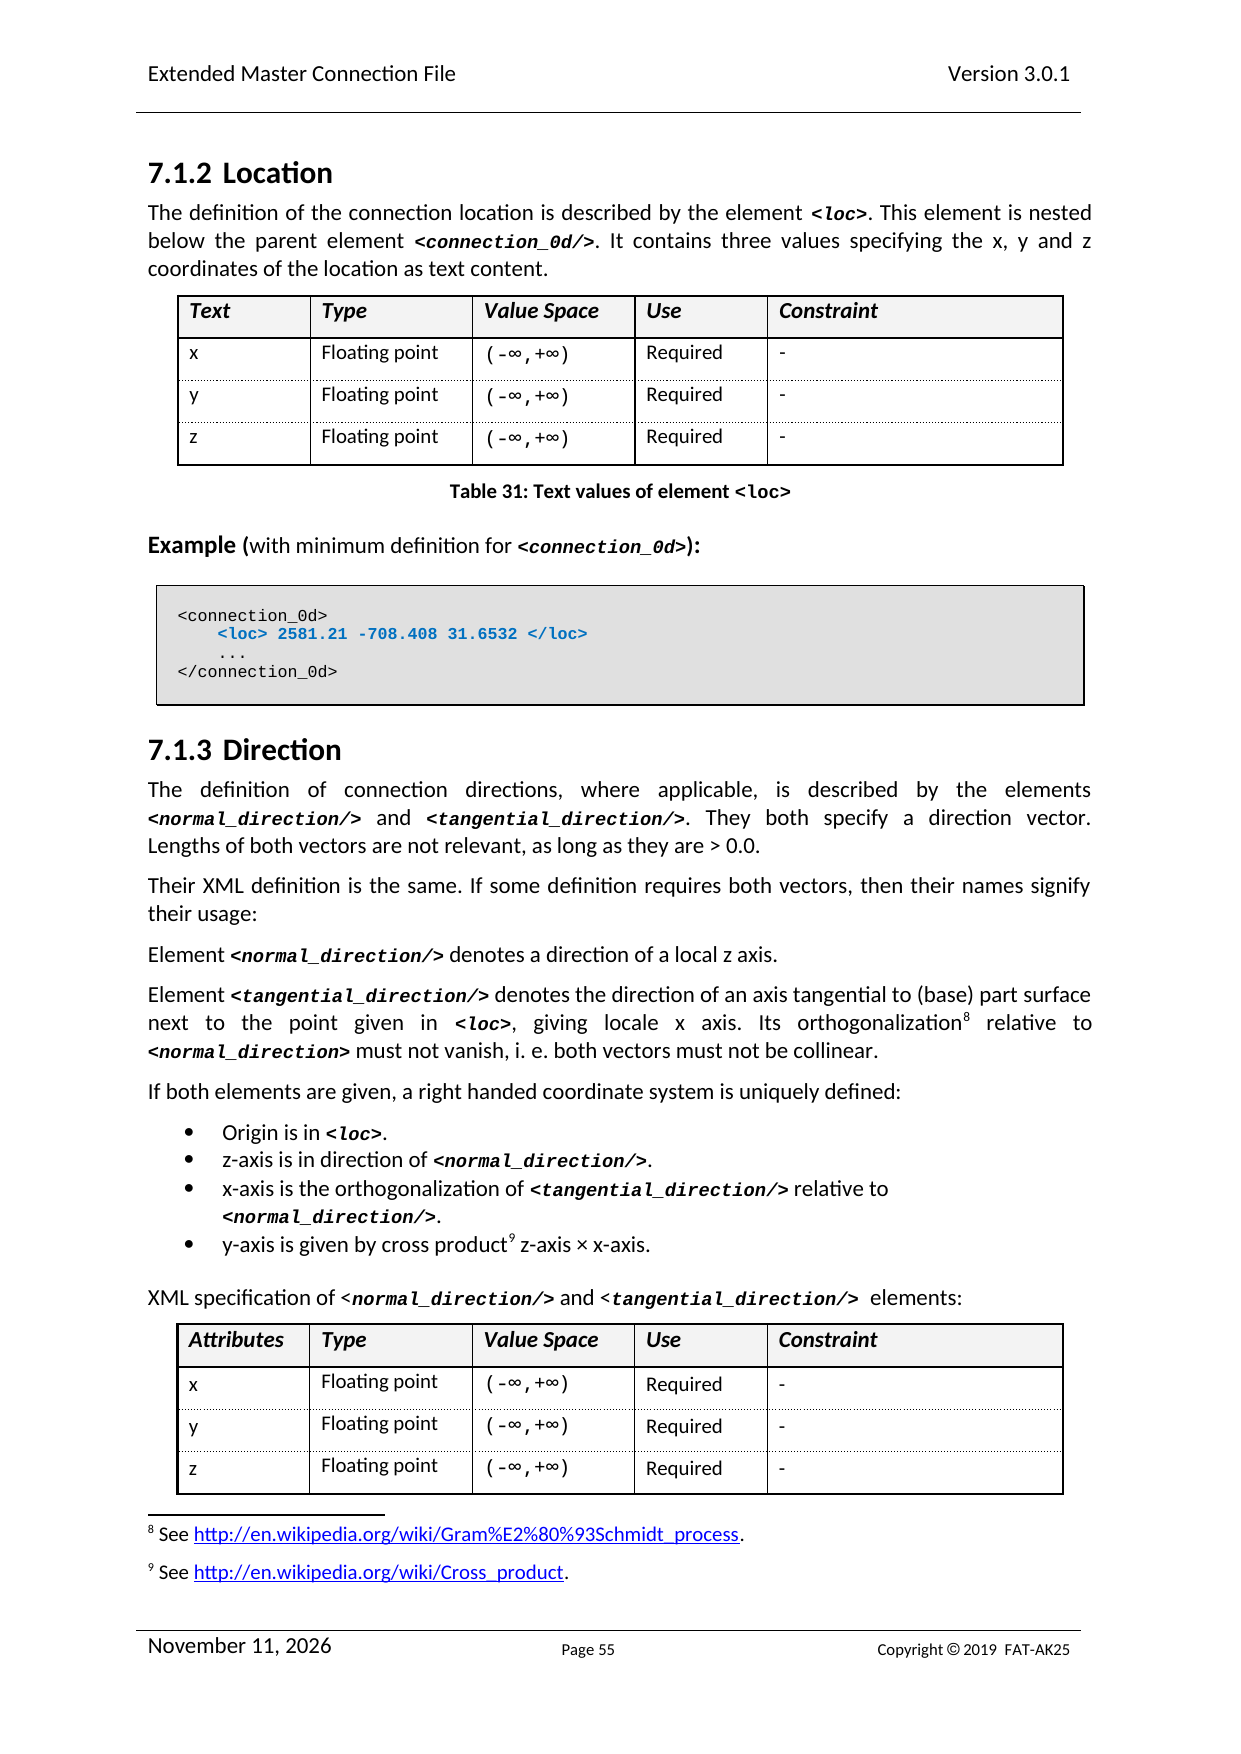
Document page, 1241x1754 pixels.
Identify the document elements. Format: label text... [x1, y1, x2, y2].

list Origin is in <loc>. [185, 1118, 1092, 1146]
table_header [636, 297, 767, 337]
subtitle Direction [148, 731, 1092, 769]
subtitle Location [148, 154, 1092, 192]
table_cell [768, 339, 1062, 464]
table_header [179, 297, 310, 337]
list z-axis is in direction of <normal_direction/>. [185, 1146, 1092, 1174]
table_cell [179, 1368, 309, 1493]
text The definition of the connection location is described by the element <loc>. This element is nested below the parent element <connection_0d/>. It contains three values specifying the x, y and z coordinates of the location as text content. [148, 198, 1092, 282]
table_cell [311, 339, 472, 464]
text XML specification of <normal_direction/> and <tangential_direction/> elements: [148, 1283, 1092, 1311]
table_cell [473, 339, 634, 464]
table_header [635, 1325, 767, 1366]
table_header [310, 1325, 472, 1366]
text Element <tangential_direction/> denotes the direction of an axis tangential to (base) part surface next to the point given in <loc>, giving locale x axis. Its orthogonalization relative to <normal_direction> must not vanish, i. e. both vectors must not be collinear. [148, 981, 1092, 1064]
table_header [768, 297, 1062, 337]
text The definition of connection directions, where applicable, is described by the elements <normal_direction/> and <tangential_direction/>. They both specify a direction vector. Lengths of both vectors are not relevant, as long as they are > 0.0. [148, 775, 1092, 859]
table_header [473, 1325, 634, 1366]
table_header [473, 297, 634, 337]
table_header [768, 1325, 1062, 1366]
text If both elements are given, a right handed coordinate system is uniquely defined: [148, 1077, 1092, 1105]
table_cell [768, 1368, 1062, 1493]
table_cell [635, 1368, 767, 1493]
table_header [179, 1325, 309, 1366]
text ... [157, 642, 1083, 661]
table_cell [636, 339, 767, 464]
list x-axis is the orthogonalization of <tangential_direction/> relative to <normal_direction/>. [185, 1174, 1092, 1230]
text </connection_0d> [157, 661, 1083, 679]
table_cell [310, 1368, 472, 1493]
text Element <normal_direction/> denotes a direction of a local z axis. [148, 940, 1092, 968]
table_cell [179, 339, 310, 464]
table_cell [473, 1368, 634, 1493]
list y-axis is given by cross product z-axis × x-axis. [185, 1230, 1092, 1258]
text Example (with minimum definition for <connection_0d>): [148, 529, 1092, 560]
text <connection_0d> [157, 604, 1083, 623]
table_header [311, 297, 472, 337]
text Table 31: Text values of element <loc> [148, 479, 1092, 504]
text <loc> 2581.21 -708.408 31.6532 </loc> [157, 623, 1083, 642]
text Their XML definition is the same. If some definition requires both vectors, then their names signify their usage: [148, 871, 1092, 927]
